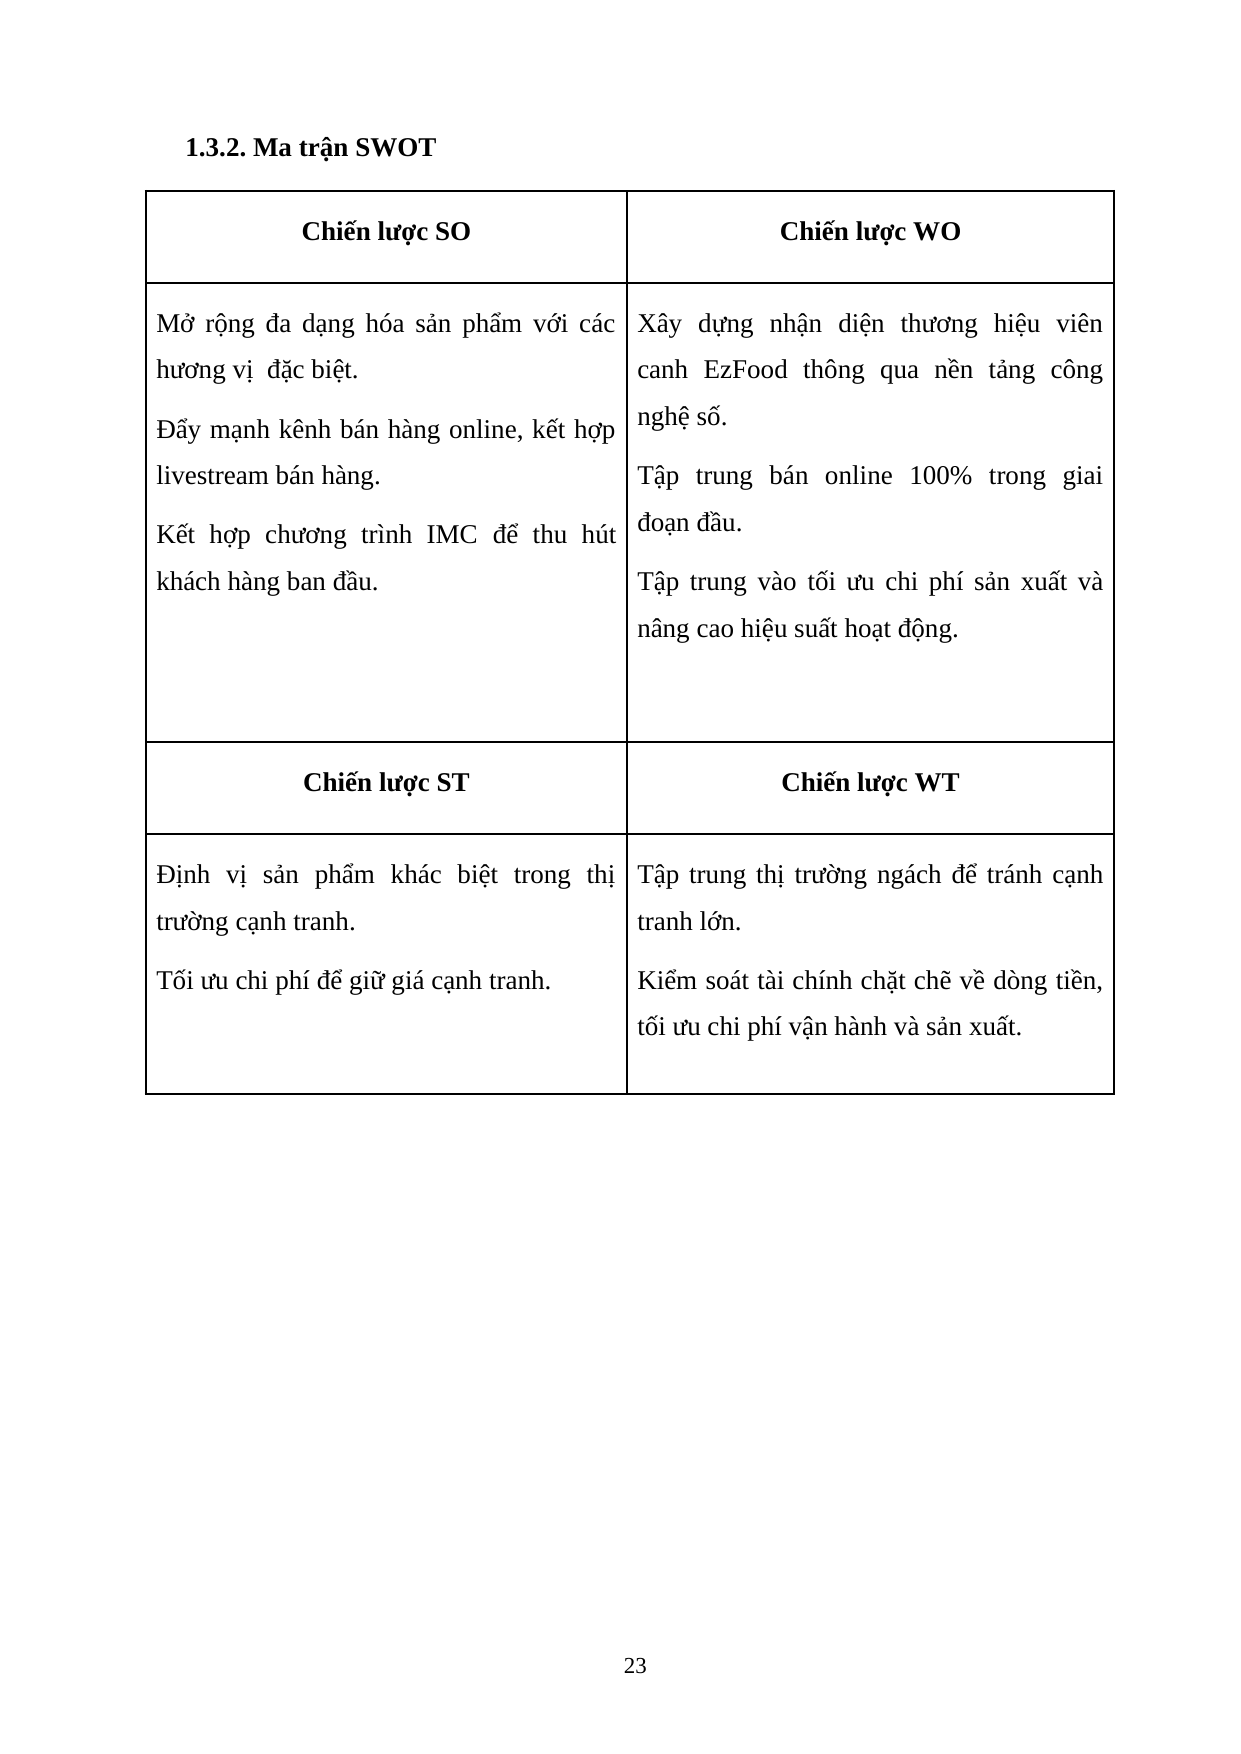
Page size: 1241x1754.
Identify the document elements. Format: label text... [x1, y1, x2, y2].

table_cell Xây dựng nhận diện thương hiệu viên canh EzFood thông qua nền tảng công nghệ số. Tập trung bán online 100% trong giai đoạn đầu. Tập trung vào tối ưu chi phí sản xuất và nâng cao hiệu suất hoạt động. [628, 284, 1113, 741]
table_header Chiến lược SO [147, 192, 626, 282]
table_cell Định vị sản phẩm khác biệt trong thị trường cạnh tranh. Tối ưu chi phí để giữ giá cạnh tranh. [147, 835, 626, 1092]
table_cell Mở rộng đa dạng hóa sản phẩm với các hương vị đặc biệt. Đẩy mạnh kênh bán hàng online, kết hợp livestream bán hàng. Kết hợp chương trình IMC để thu hút khách hàng ban đầu. [147, 284, 626, 741]
table_cell Chiến lược WT [628, 743, 1113, 833]
table_header Chiến lược WO [628, 192, 1113, 282]
table_cell Tập trung thị trường ngách để tránh cạnh tranh lớn. Kiểm soát tài chính chặt chẽ về dòng tiền, tối ưu chi phí vận hành và sản xuất. [628, 835, 1113, 1092]
table_cell Chiến lược ST [147, 743, 626, 833]
subtitle 1.3.2. Ma trận SWOT [185, 131, 1122, 162]
